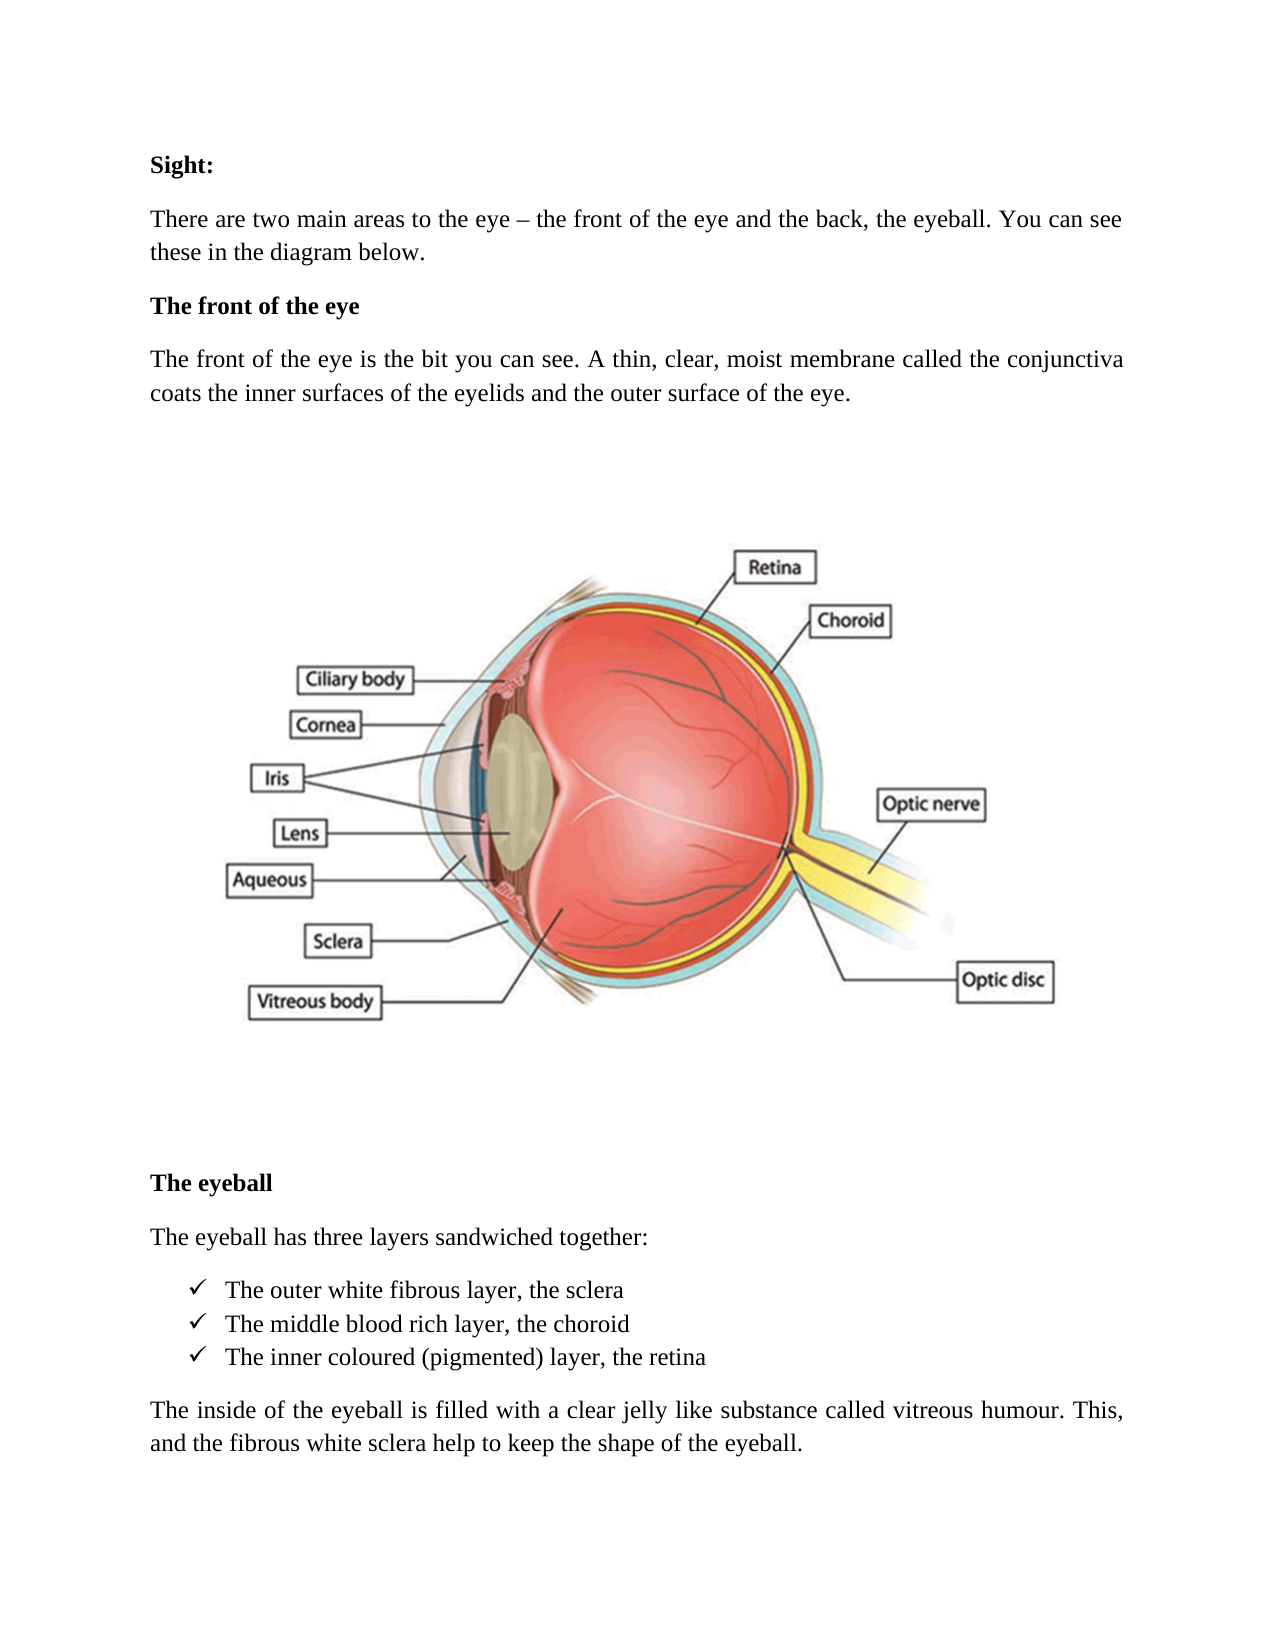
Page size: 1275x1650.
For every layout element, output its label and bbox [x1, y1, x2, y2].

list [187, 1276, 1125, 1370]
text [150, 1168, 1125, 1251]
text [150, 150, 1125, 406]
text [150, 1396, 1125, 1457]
picture [211, 539, 1064, 1036]
